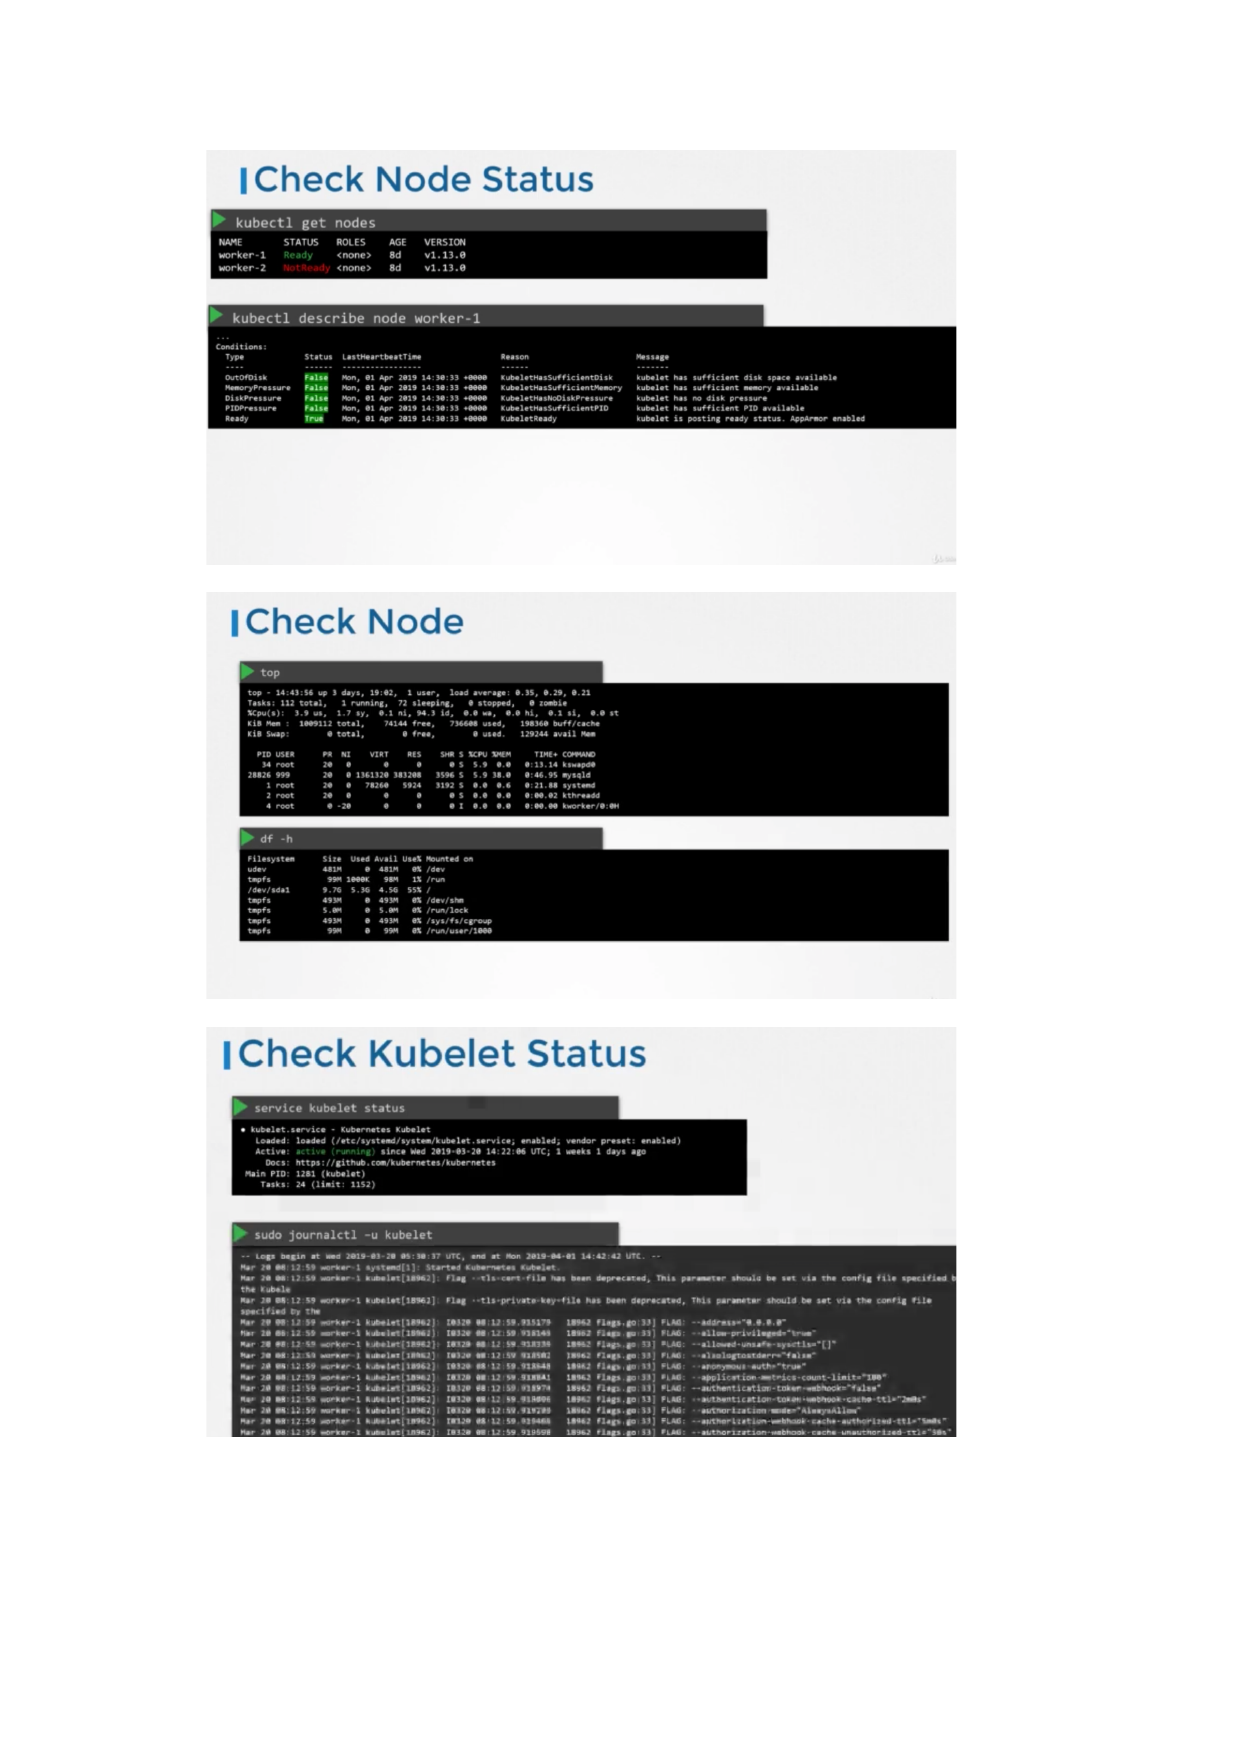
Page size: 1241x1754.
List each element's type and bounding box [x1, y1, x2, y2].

picture [206, 592, 957, 999]
picture [206, 1027, 957, 1437]
picture [206, 150, 957, 565]
